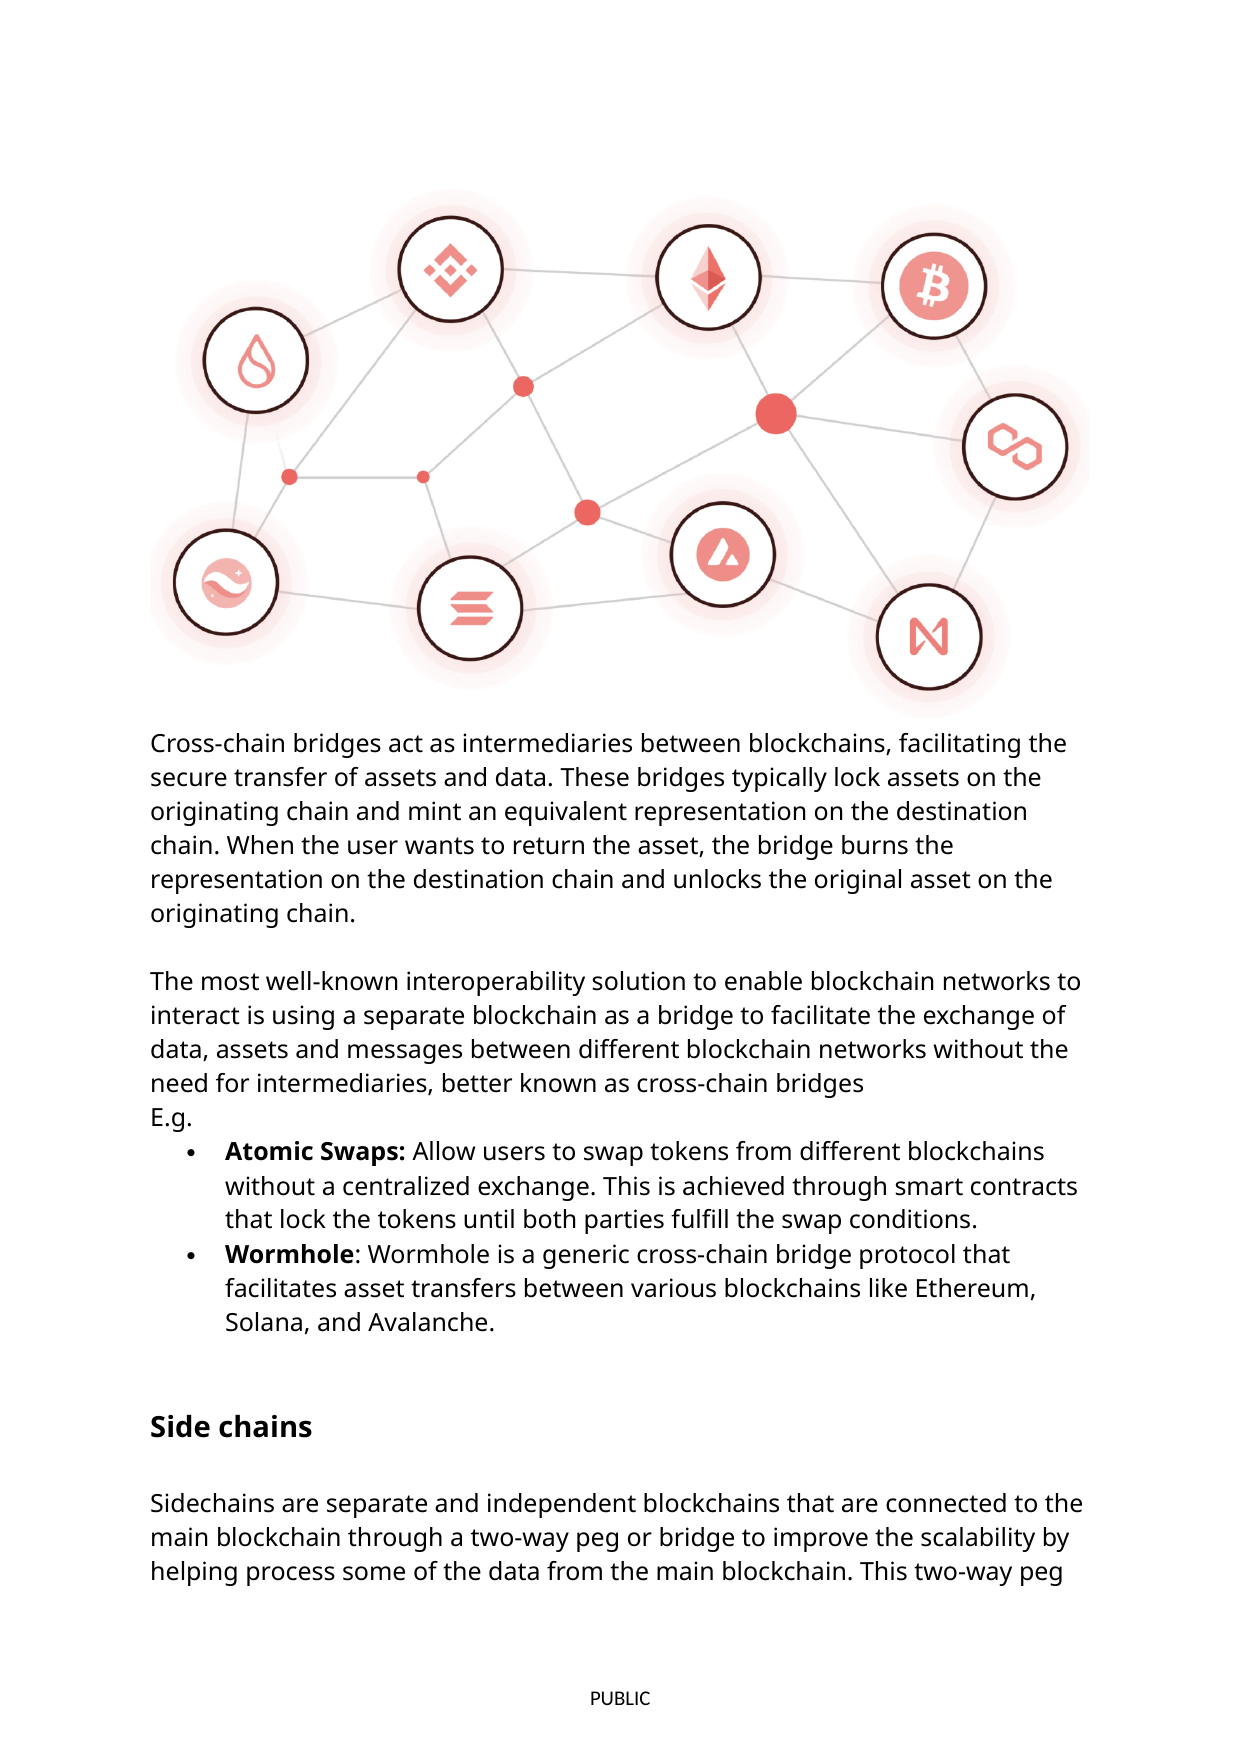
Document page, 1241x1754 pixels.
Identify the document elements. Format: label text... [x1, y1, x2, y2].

list Wormhole: Wormhole is a generic cross-chain bridge protocol that facilitates asset transfers between various blockchains like Ethereum, Solana, and Avalanche. [187, 1236, 1090, 1338]
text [150, 1486, 1090, 1588]
text E.g. [150, 1100, 1090, 1134]
picture [150, 150, 1091, 726]
text The most well-known interoperability solution to enable blockchain networks to interact is using a separate blockchain as a bridge to facilitate the exchange of data, assets and messages between different blockchain networks without the need for intermediaries, better known as cross-chain bridges [150, 964, 1090, 1100]
list Atomic Swaps: Allow users to swap tokens from different blockchains without a centralized exchange. This is achieved through smart contracts that lock the tokens until both parties fulfill the swap conditions. [187, 1134, 1090, 1236]
text Cross-chain bridges act as intermediaries between blockchains, facilitating the secure transfer of assets and data. These bridges typically lock assets on the originating chain and mint an equivalent representation on the destination chain. When the user wants to return the asset, the bridge burns the representation on the destination chain and unlocks the original asset on the originating chain. [150, 726, 1090, 930]
text Side chains [150, 1407, 1090, 1446]
